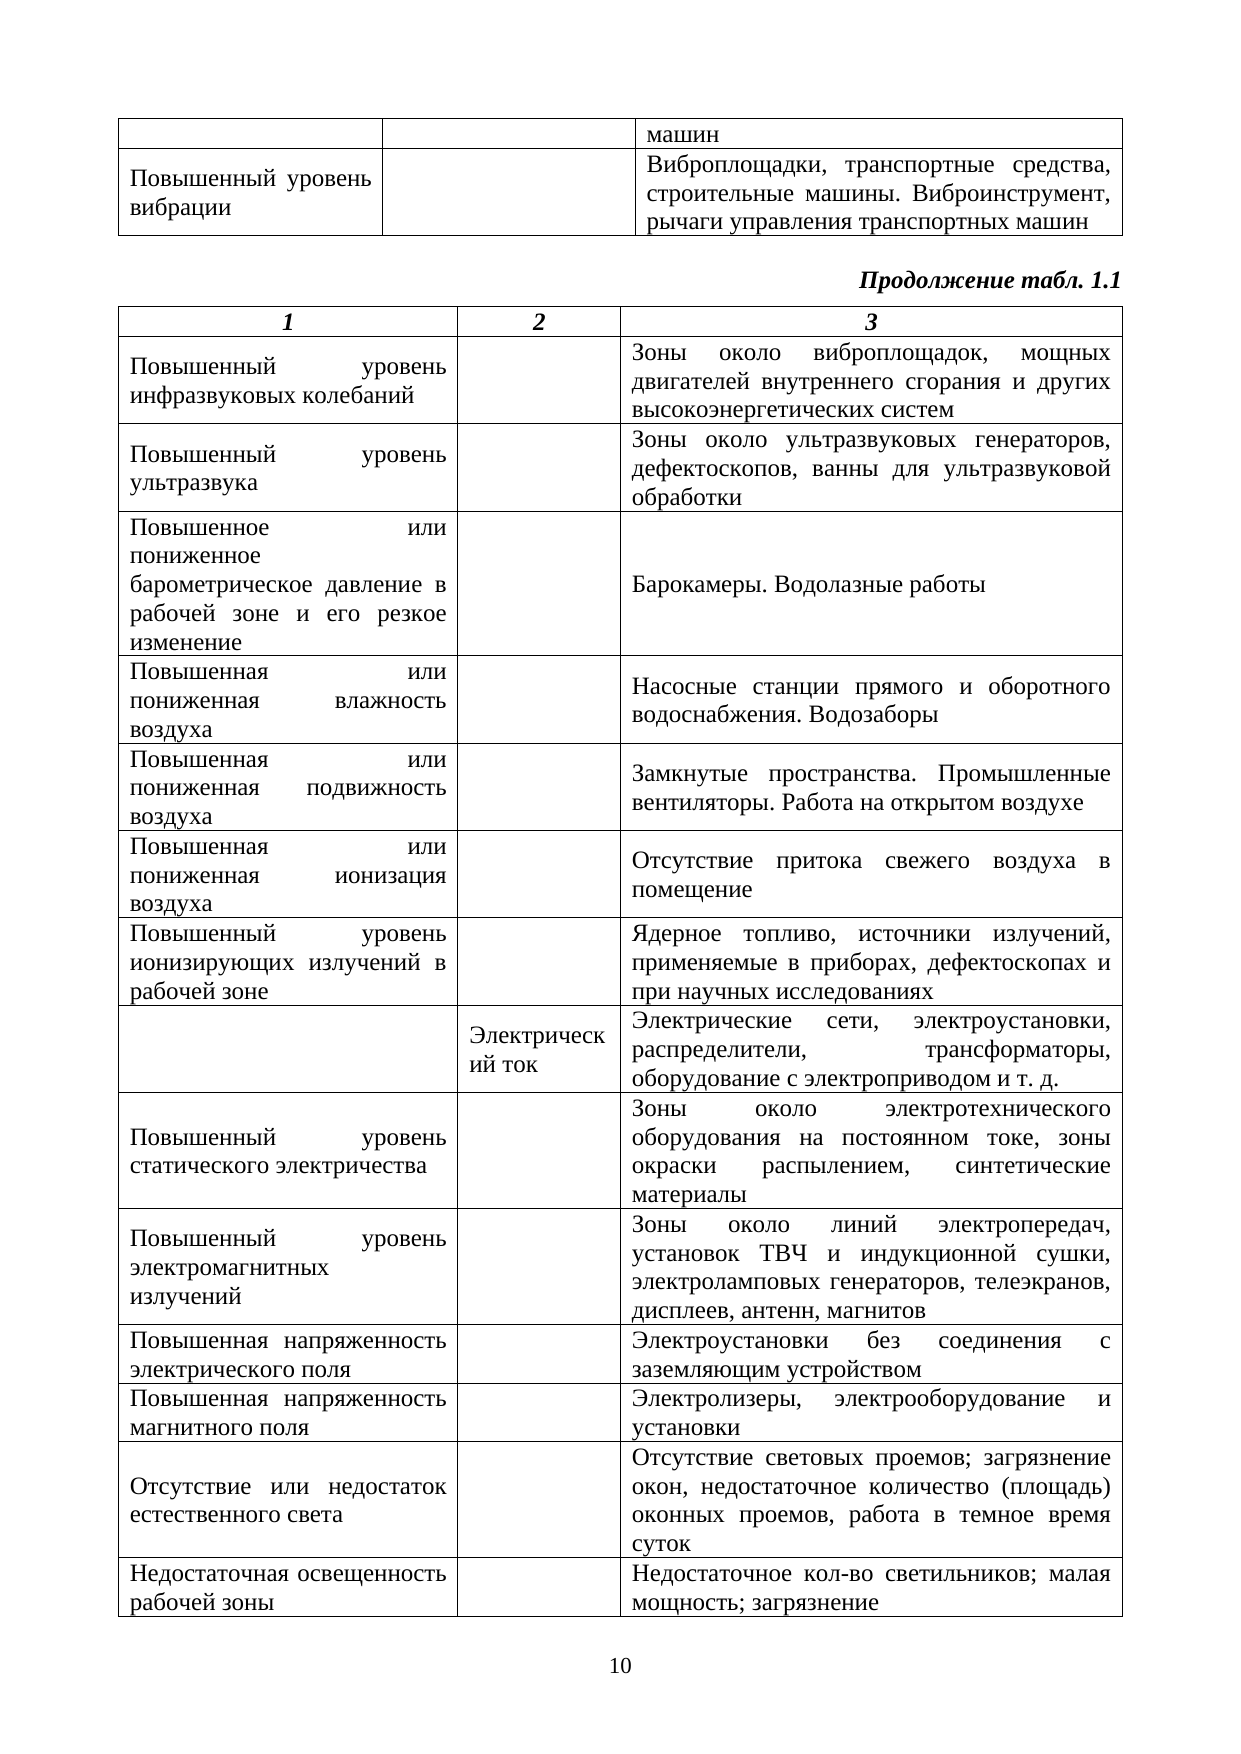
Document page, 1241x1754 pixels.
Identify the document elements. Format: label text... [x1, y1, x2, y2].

table_header 3 [621, 307, 1122, 336]
table_cell Недостаточное кол-во светильников; малая мощность; загрязнение [621, 1558, 1122, 1616]
table_cell Отсутствие световых проемов; загрязнение окон, недостаточное количество (площадь) оконных проемов, работа в темное время суток [621, 1442, 1122, 1557]
table_cell Повышенный уровень статического электричества [119, 1093, 457, 1208]
table_cell Ядерное топливо, источники излучений, применяемые в приборах, дефектоскопах и при научных исследованиях [621, 918, 1122, 1004]
table_cell Зоны около виброплощадок, мощных двигателей внутреннего сгорания и других высокоэнергетических систем [621, 337, 1122, 423]
table_cell Электрический ток [458, 1006, 620, 1092]
table_cell Повышенная или пониженная ионизация воздуха [119, 831, 457, 917]
table_cell Зоны около линий электропередач, установок ТВЧ и индукционной сушки, электроламповых генераторов, телеэкранов, дисплеев, антенн, магнитов [621, 1209, 1122, 1324]
table_header 1 [119, 307, 457, 336]
table_cell [458, 656, 620, 743]
table_cell Электрические сети, электроустановки, распределители, трансформаторы, оборудование с электроприводом и т. д. [621, 1006, 1122, 1092]
table_cell Замкнутые пространства. Промышленные вентиляторы. Работа на открытом воздухе [621, 744, 1122, 830]
table_cell Виброплощадки, транспортные средства, строительные машины. Виброинструмент, рычаги управления транспортных машин [636, 149, 1122, 235]
table_cell [458, 424, 620, 511]
table_cell Повышенный уровень ультразвука [119, 424, 457, 511]
table_cell [458, 918, 620, 1004]
table_cell Повышенный уровень электромагнитных излучений [119, 1209, 457, 1324]
table_cell [458, 1442, 620, 1557]
table_cell Повышенная или пониженная влажность воздуха [119, 656, 457, 743]
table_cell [636, 119, 1122, 148]
table_cell Повышенная напряженность магнитного поля [119, 1384, 457, 1441]
table_cell [458, 1384, 620, 1441]
table_cell Барокамеры. Водолазные работы [621, 512, 1122, 655]
table_header 2 [458, 307, 620, 336]
table_cell Повышенная напряженность электрического поля [119, 1325, 457, 1382]
table_cell Отсутствие притока свежего воздуха в помещение [621, 831, 1122, 917]
table_cell Повышенный уровень ионизирующих излучений в рабочей зоне [119, 918, 457, 1004]
table_cell Повышенное или пониженное барометрическое давление в рабочей зоне и его резкое изменение [119, 512, 457, 655]
table_cell Электроустановки без соединения с заземляющим устройством [621, 1325, 1122, 1382]
table_cell [458, 337, 620, 423]
table_cell [458, 1209, 620, 1324]
table_cell [383, 149, 635, 235]
table_cell [119, 1006, 457, 1092]
table_cell [383, 119, 635, 148]
table_cell [458, 1093, 620, 1208]
table_cell Электролизеры, электрооборудование и установки [621, 1384, 1122, 1441]
table_cell Повышенный уровень инфразвуковых колебаний [119, 337, 457, 423]
table_cell Отсутствие или недостаток естественного света [119, 1442, 457, 1557]
table_cell [458, 1325, 620, 1382]
table_cell [458, 831, 620, 917]
table_cell Зоны около ультразвуковых генераторов, дефектоскопов, ванны для ультразвуковой обработки [621, 424, 1122, 511]
table_cell Зоны около электротехнического оборудования на постоянном токе, зоны окраски распылением, синтетические материалы [621, 1093, 1122, 1208]
table_cell Недостаточная освещенность рабочей зоны [119, 1558, 457, 1616]
table_cell Повышенный уровень вибрации [119, 149, 382, 235]
table_cell Повышенная или пониженная подвижность воздуха [119, 744, 457, 830]
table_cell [119, 119, 382, 148]
table_cell [458, 744, 620, 830]
text Продолжение табл. 1.1 [118, 265, 1122, 294]
table_cell [458, 512, 620, 655]
table_cell Насосные станции прямого и оборотного водоснабжения. Водозаборы [621, 656, 1122, 743]
table_cell [458, 1558, 620, 1616]
